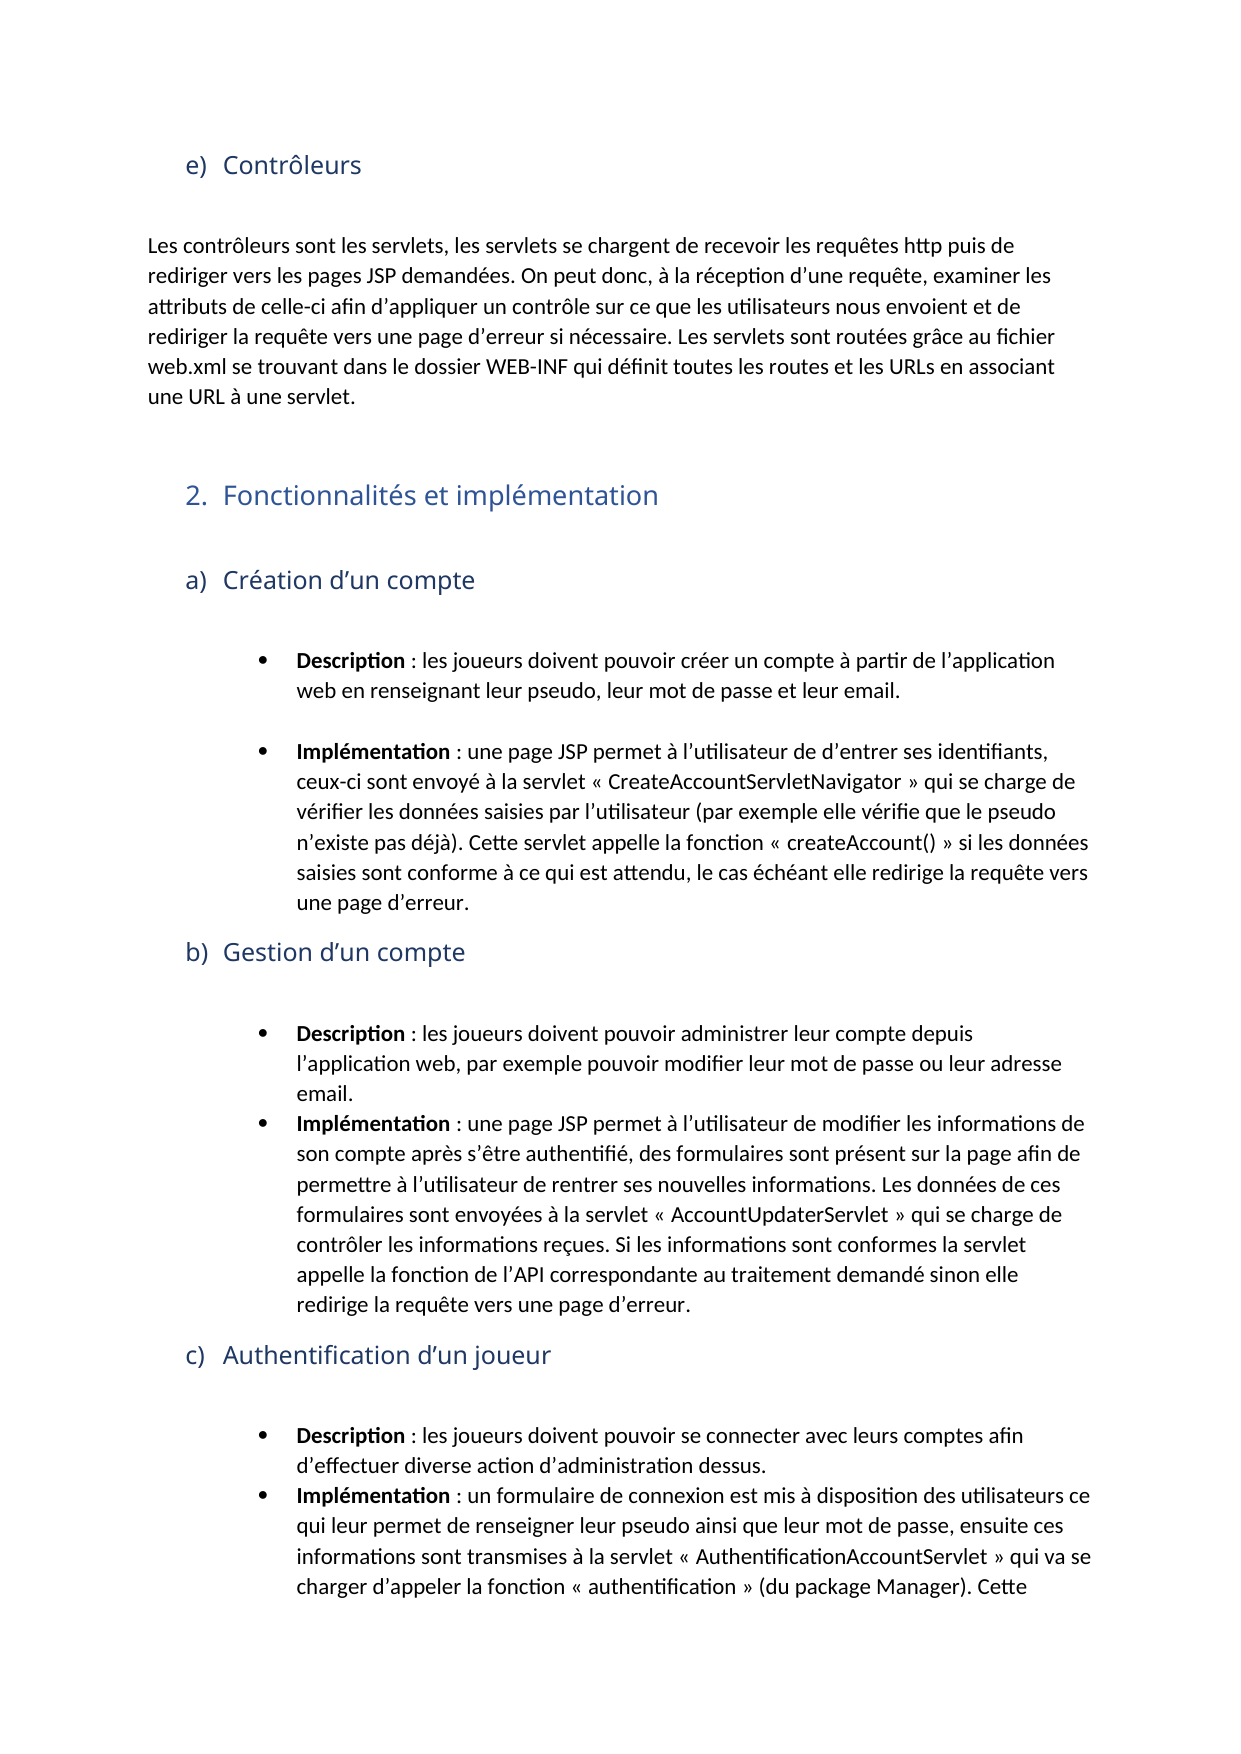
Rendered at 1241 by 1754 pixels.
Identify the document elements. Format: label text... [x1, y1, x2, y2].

list Implémentation : une page JSP permet à l’utilisateur de d’entrer ses identifiants, ceux-ci sont envoyé à la servlet « CreateAccountServletNavigator » qui se charge de vérifier les données saisies par l’utilisateur (par exemple elle vérifie que le pseudo n’existe pas déjà). Cette servlet appelle la fonction « createAccount() » si les données saisies sont conforme à ce qui est attendu, le cas échéant elle redirige la requête vers une page d’erreur. [259, 737, 1092, 916]
subtitle Contrôleurs [185, 148, 1092, 182]
subtitle Fonctionnalités et implémentation [185, 476, 1092, 513]
subtitle Gestion d’un compte [185, 935, 1092, 969]
subtitle Création d’un compte [185, 563, 1092, 597]
list Description : les joueurs doivent pouvoir se connecter avec leurs comptes afin d’effectuer diverse action d’administration dessus. [259, 1421, 1092, 1479]
list Description : les joueurs doivent pouvoir administrer leur compte depuis l’application web, par exemple pouvoir modifier leur mot de passe ou leur adresse email. [259, 1019, 1092, 1107]
text Les contrôleurs sont les servlets, les servlets se chargent de recevoir les requêtes http puis de rediriger vers les pages JSP demandées. On peut donc, à la réception d’une requête, examiner les attributs de celle-ci afin d’appliquer un contrôle sur ce que les utilisateurs nous envoient et de rediriger la requête vers une page d’erreur si nécessaire. Les servlets sont routées grâce au fichier web.xml se trouvant dans le dossier WEB-INF qui définit toutes les routes et les URLs en associant une URL à une servlet. [148, 231, 1092, 410]
list Description : les joueurs doivent pouvoir créer un compte à partir de l’application web en renseignant leur pseudo, leur mot de passe et leur email. [259, 646, 1092, 705]
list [259, 1481, 1092, 1600]
subtitle Authentification d’un joueur [185, 1337, 1092, 1371]
list Implémentation : une page JSP permet à l’utilisateur de modifier les informations de son compte après s’être authentifié, des formulaires sont présent sur la page afin de permettre à l’utilisateur de rentrer ses nouvelles informations. Les données de ces formulaires sont envoyées à la servlet « AccountUpdaterServlet » qui se charge de contrôler les informations reçues. Si les informations sont conformes la servlet appelle la fonction de l’API correspondante au traitement demandé sinon elle redirige la requête vers une page d’erreur. [259, 1109, 1092, 1318]
